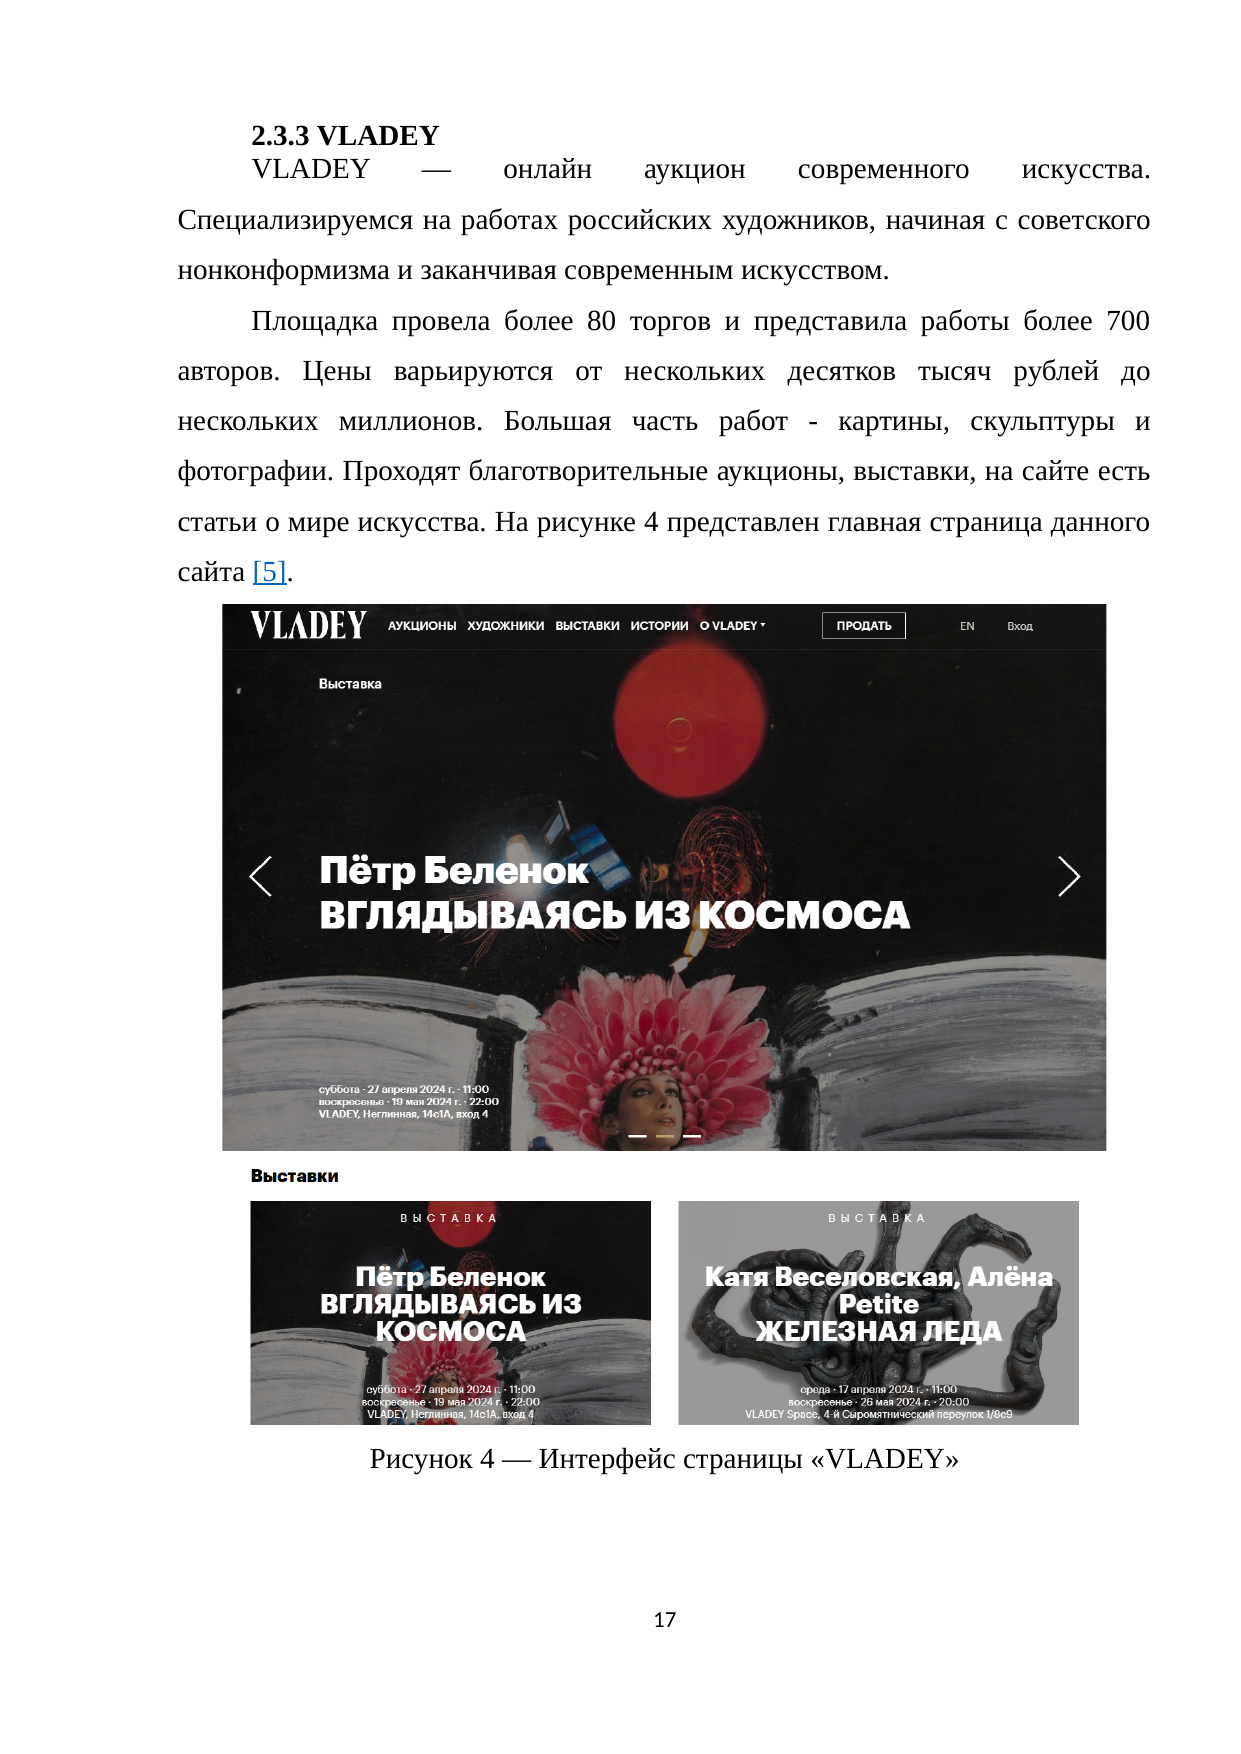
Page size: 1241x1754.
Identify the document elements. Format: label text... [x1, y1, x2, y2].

text VLADEY — онлайн аукцион современного искусства. Специализируемся на работах российских художников, начиная с советского нонконформизма и заканчивая современным искусством. [177, 152, 1152, 286]
picture [222, 604, 1107, 1425]
text Интерфейс страницы «VLADEY» [177, 1441, 1152, 1475]
text VLADEY [251, 118, 1152, 152]
text Площадка провела более 80 торгов и представила работы более 700 авторов. Цены варьируются от нескольких десятков тысяч рублей до нескольких миллионов. Большая часть работ - картины, скульптуры и фотографии. Проходят благотворительные аукционы, выставки, на сайте есть статьи о мире искусства. На рисунке 4 представлен главная страница данного сайта [5]. [177, 303, 1152, 588]
